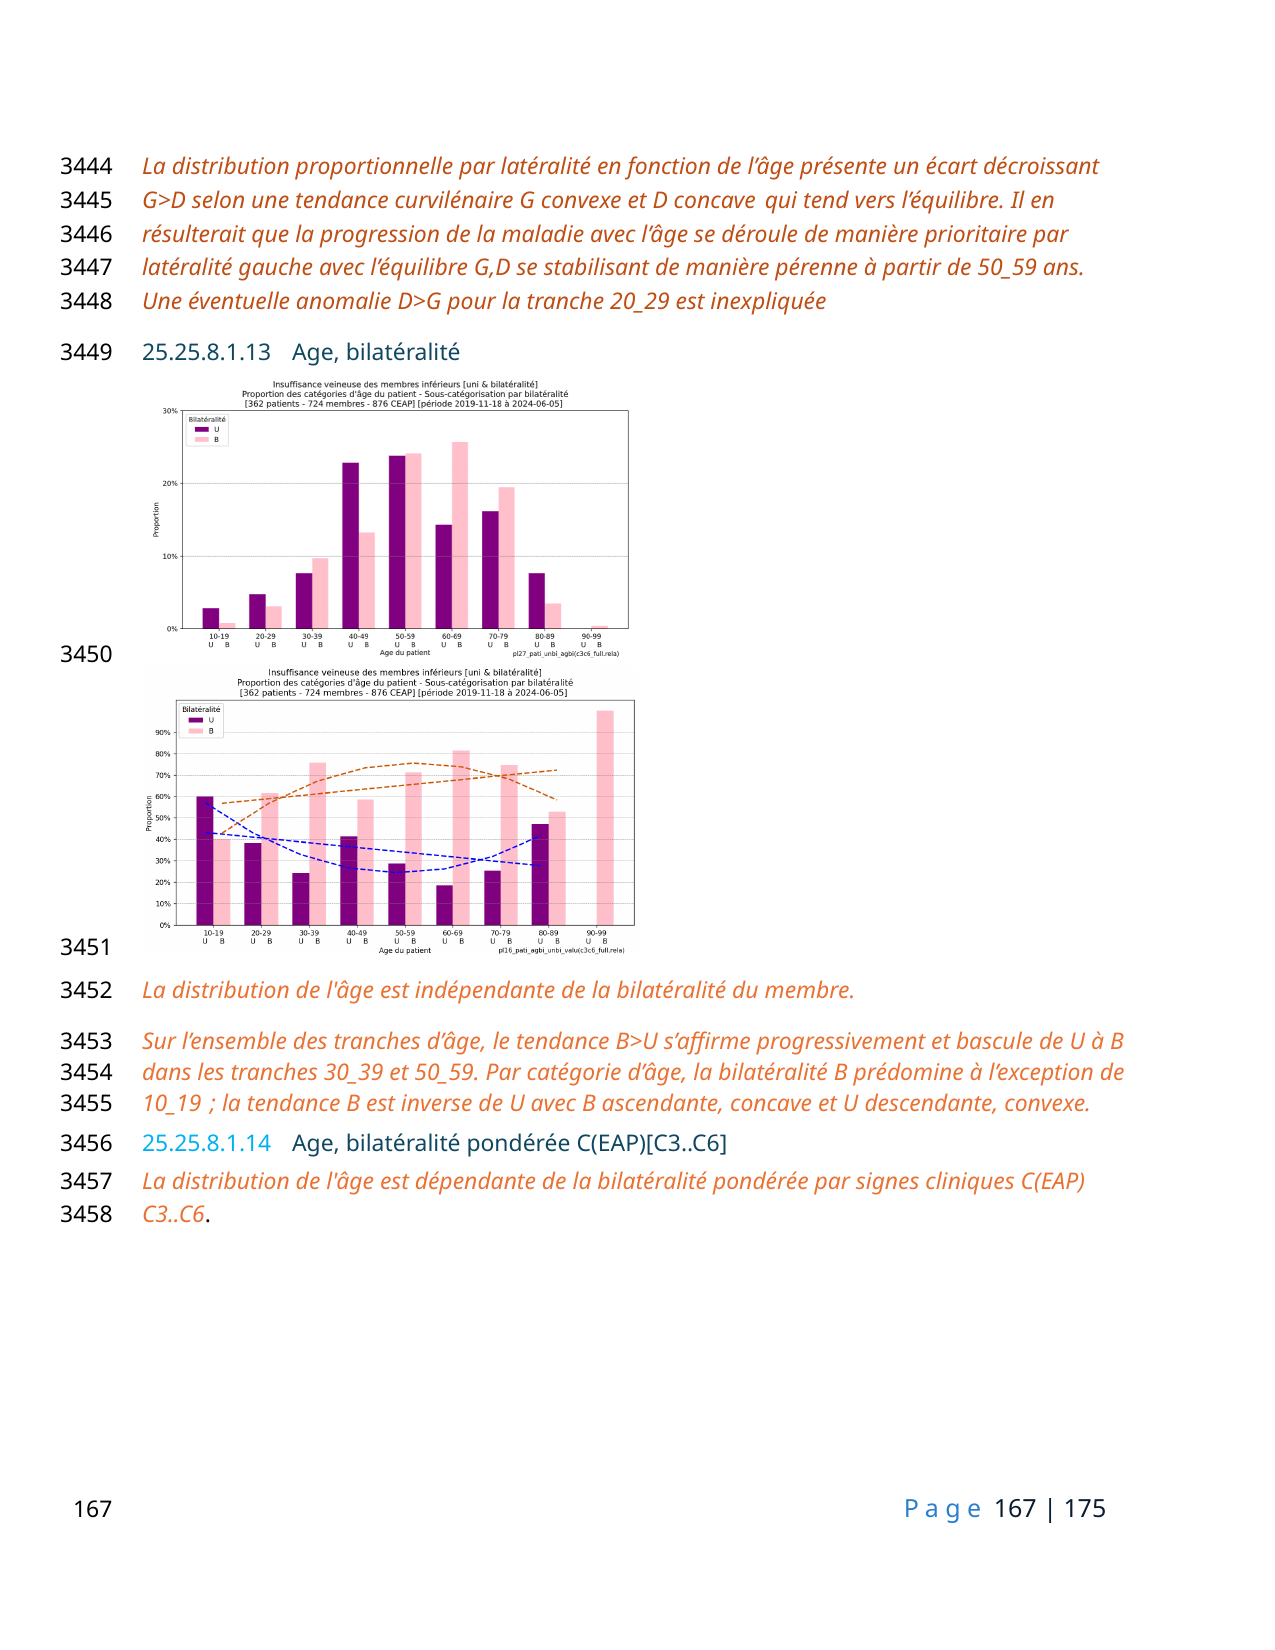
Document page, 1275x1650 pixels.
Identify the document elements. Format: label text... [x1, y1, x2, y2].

text La distribution de l'âge est indépendante de la bilatéralité du membre. [142, 974, 1133, 1006]
text La distribution proportionnelle par latéralité en fonction de l’âge présente un écart décroissant G>D selon une tendance curvilénaire G convexe et D concave qui tend vers l’équilibre. Il en résulterait que la progression de la maladie avec l’âge se déroule de manière prioritaire par latéralité gauche avec l’équilibre G,D se stabilisant de manière pérenne à partir de 50_59 ans. Une éventuelle anomalie D>G pour la tranche 20_29 est inexpliquée [142, 150, 1133, 316]
subtitle Age, bilatéralité [142, 335, 1133, 367]
picture [147, 373, 633, 663]
subtitle Age, bilatéralité pondérée C(EAP)[C3..C6] [142, 1127, 1133, 1158]
text La distribution de l'âge est dépendante de la bilatéralité pondérée par signes cliniques C(EAP) C3..C6. [142, 1165, 1133, 1230]
picture [141, 665, 638, 956]
text Sur l’ensemble des tranches d’âge, le tendance B>U s’affirme progressivement et bascule de U à B dans les tranches 30_39 et 50_59. Par catégorie d’âge, la bilatéralité B prédomine à l’exception de 10_19 ; la tendance B est inverse de U avec B ascendante, concave et U descendante, convexe. [142, 1025, 1133, 1118]
